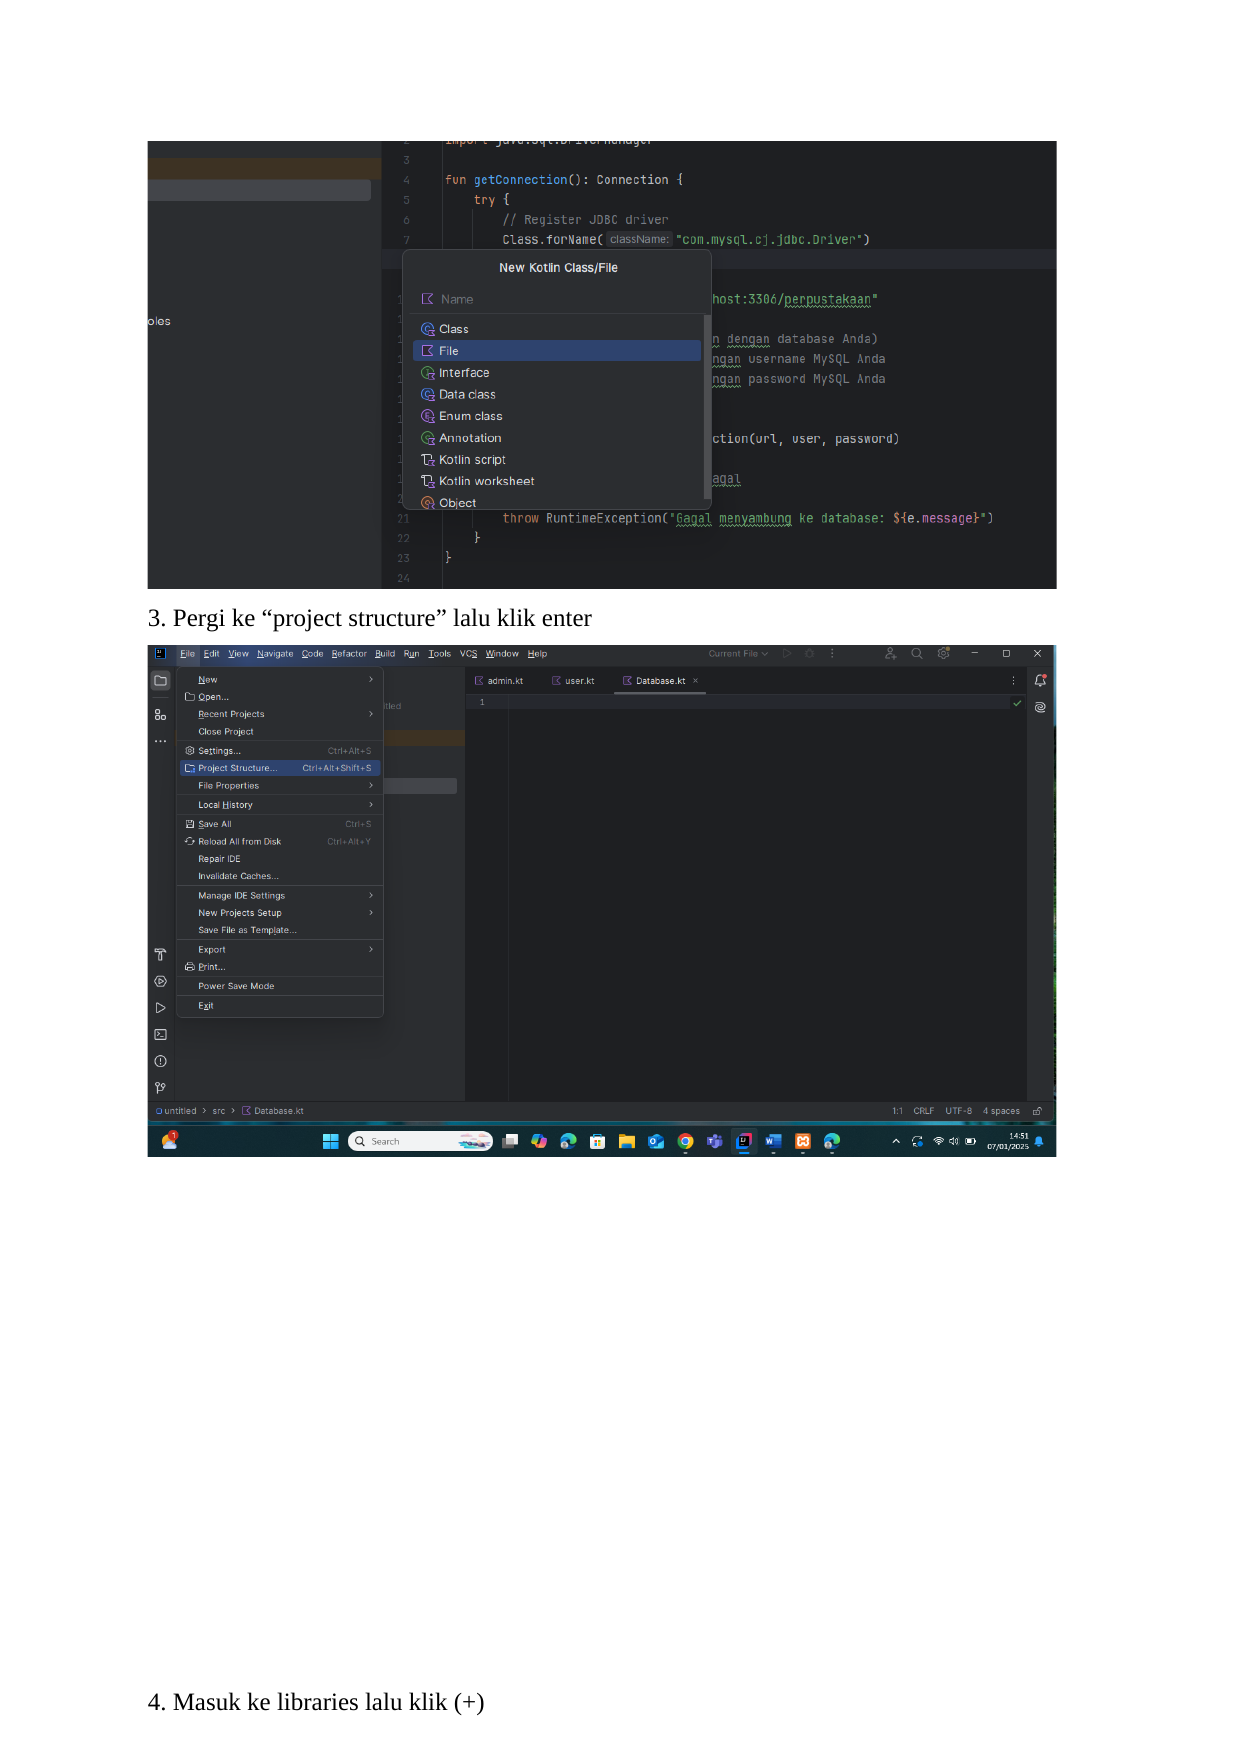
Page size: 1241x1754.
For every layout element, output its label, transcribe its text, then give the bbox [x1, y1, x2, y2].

text 3. Pergi ke “project structure” lalu klik enter [148, 603, 1137, 631]
picture [147, 645, 1057, 1157]
picture [147, 141, 1057, 589]
text 4. Masuk ke libraries lalu klik (+) [148, 1687, 1137, 1716]
